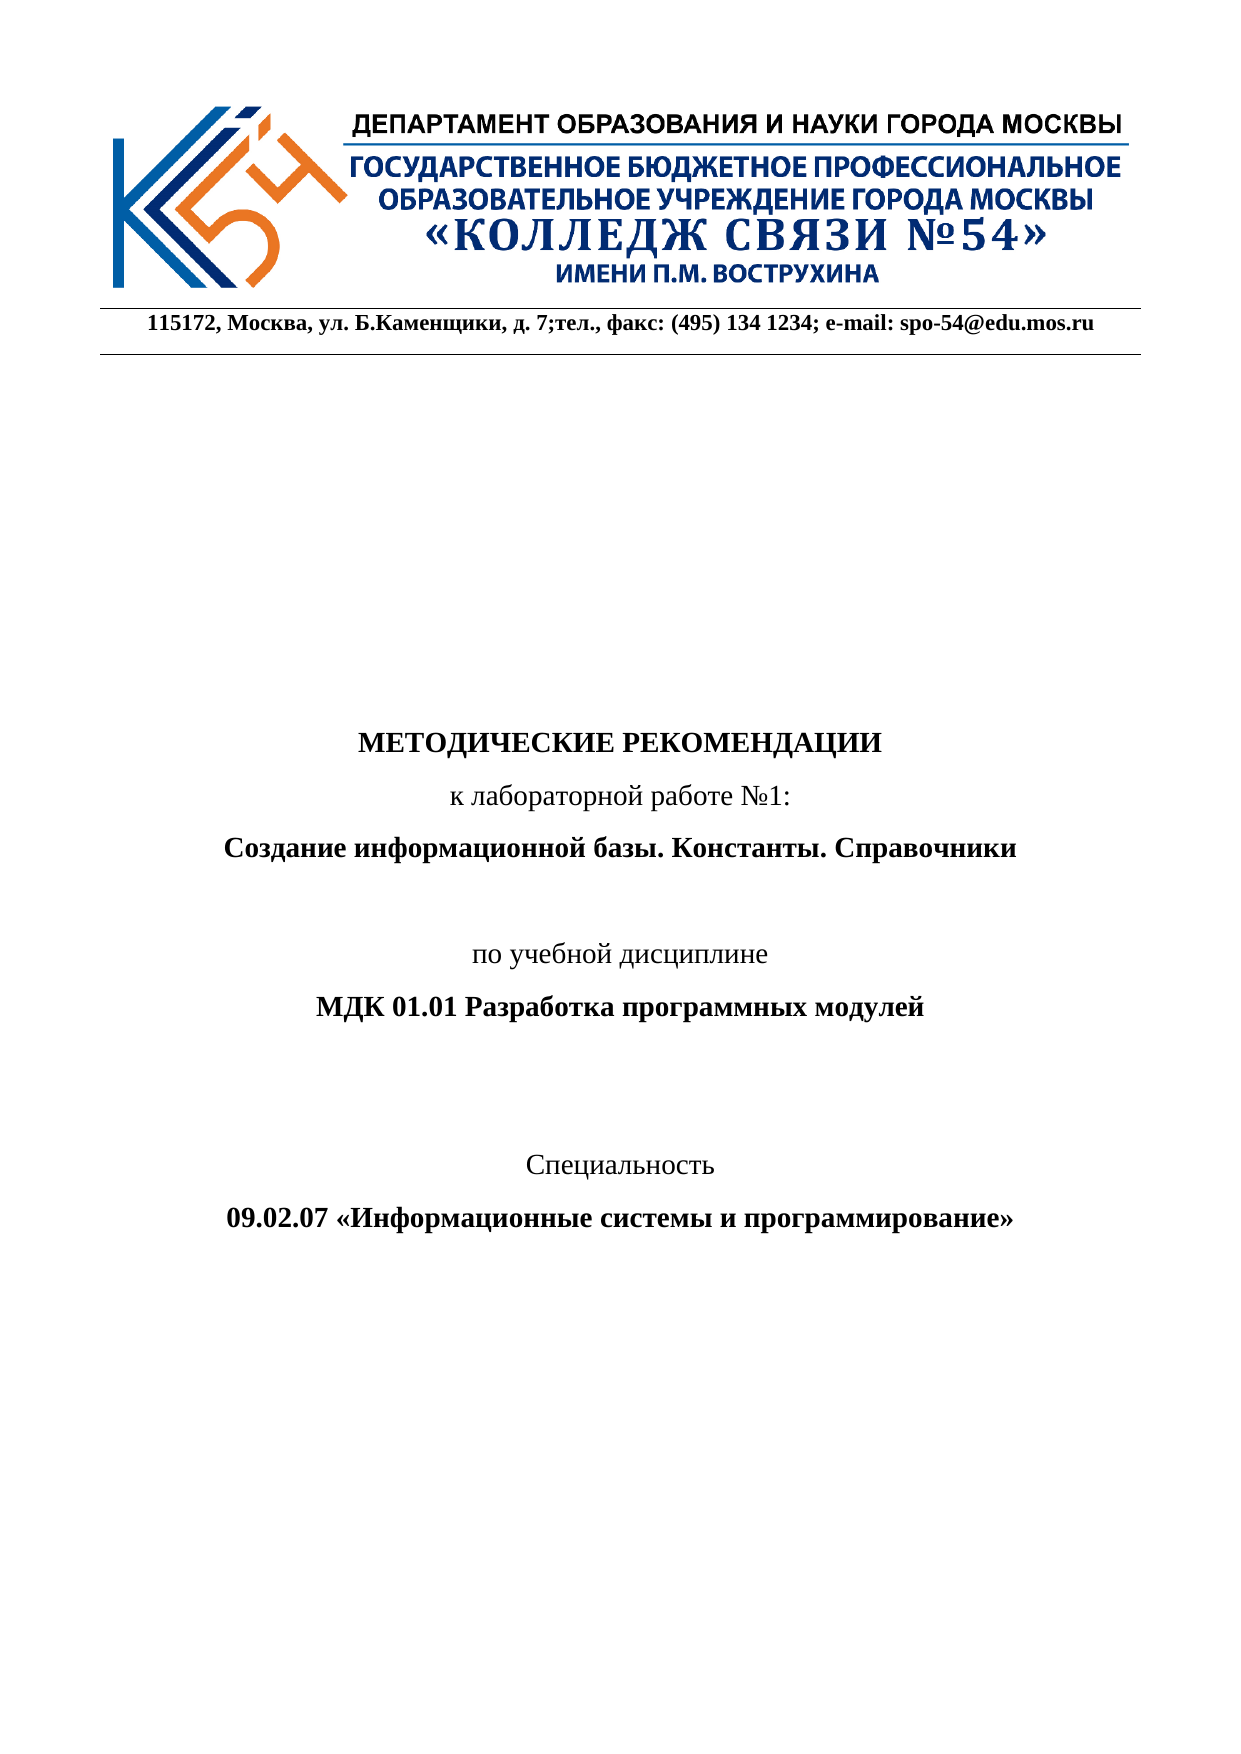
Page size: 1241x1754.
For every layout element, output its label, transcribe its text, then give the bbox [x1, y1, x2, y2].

text по учебной дисциплине [89, 936, 1152, 970]
table_header [100, 104, 1141, 308]
text 09.02.07 «Информационные системы и программирование» [89, 1200, 1152, 1234]
text Создание информационной базы. Константы. Справочники [89, 831, 1152, 864]
text МДК 01.01 Разработка программных модулей [89, 989, 1152, 1023]
picture [112, 103, 1130, 290]
text к лабораторной работе №1: [89, 778, 1152, 811]
text МЕТОДИЧЕСКИЕ РЕКОМЕНДАЦИИ [89, 725, 1152, 758]
table_cell 115172, Москва, ул. Б.Каменщики, д. 7;тел., факс: (495) 134 1234; e-mail: spo-54@edu.mos.ru [100, 309, 1141, 354]
text Специальность [89, 1147, 1152, 1181]
